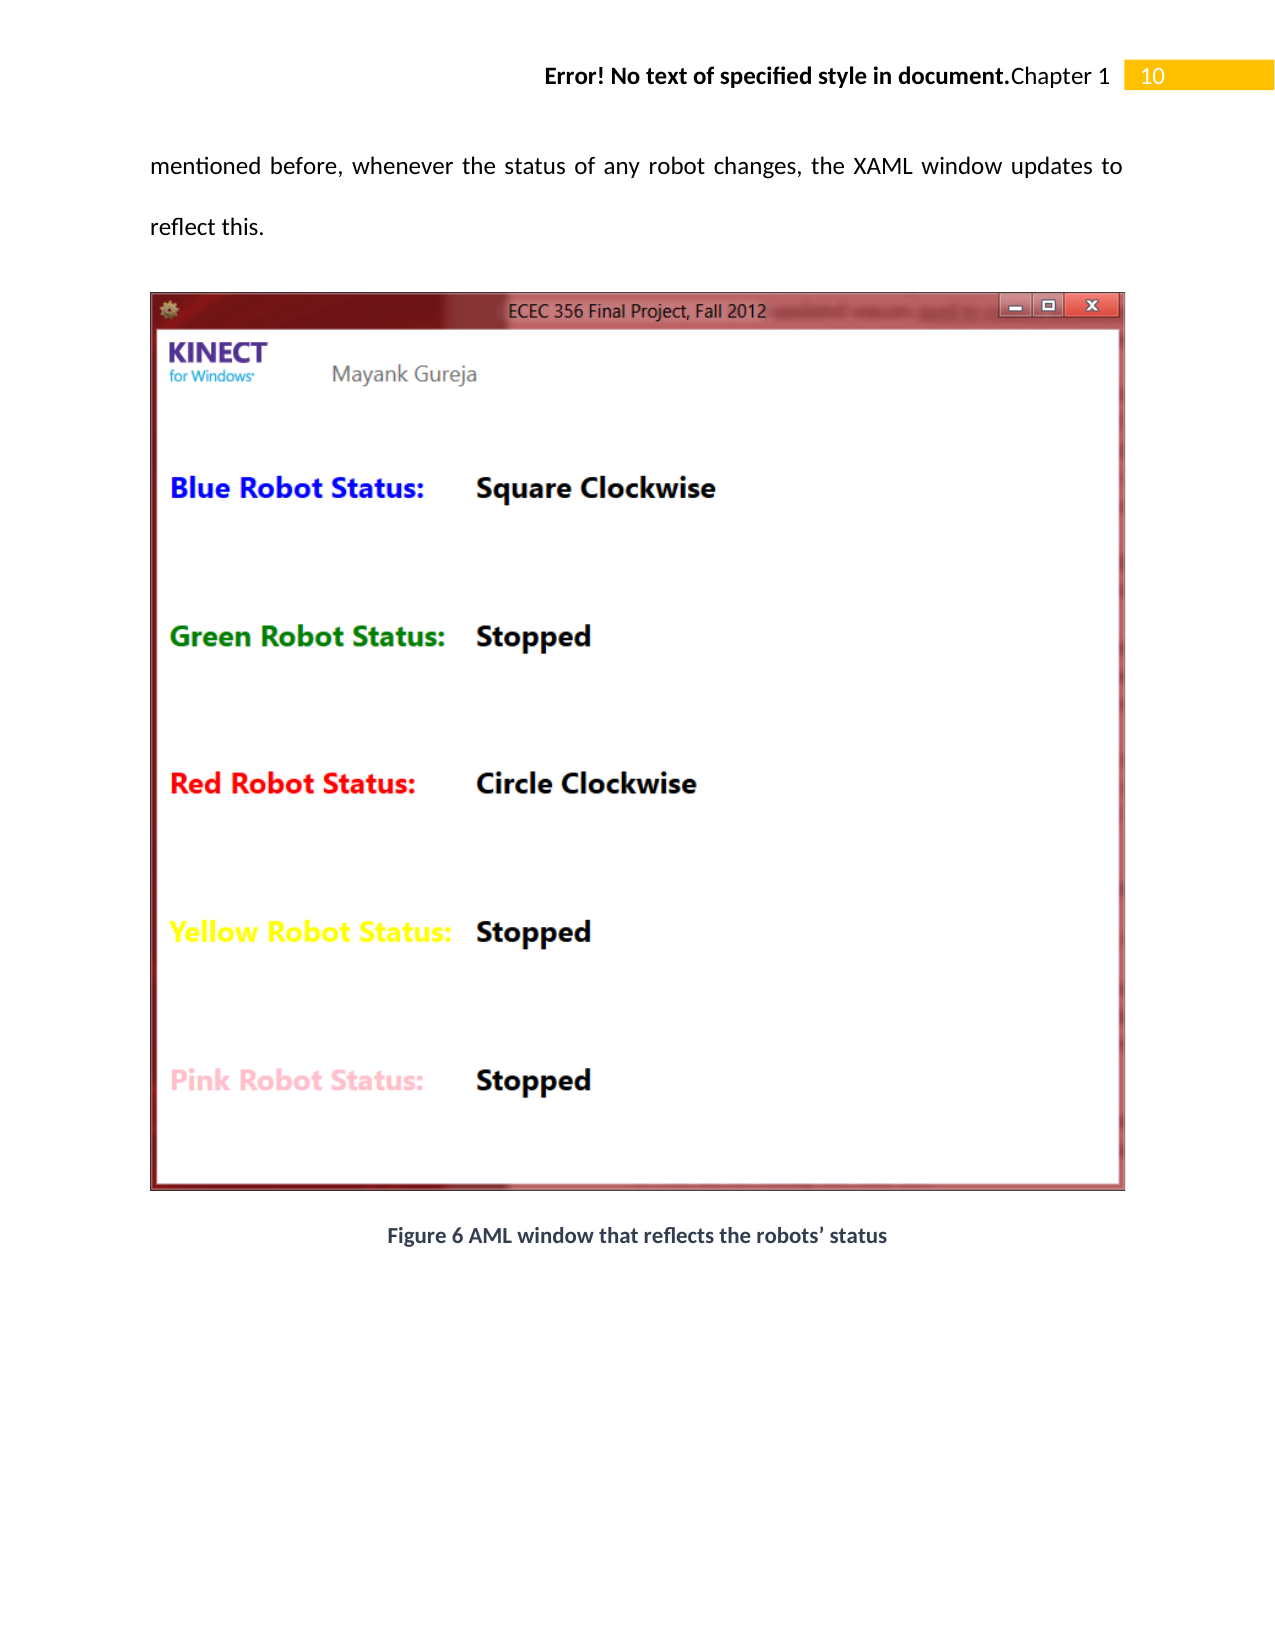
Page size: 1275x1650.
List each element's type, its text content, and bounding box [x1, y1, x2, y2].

picture [150, 292, 1125, 1191]
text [150, 150, 1125, 242]
